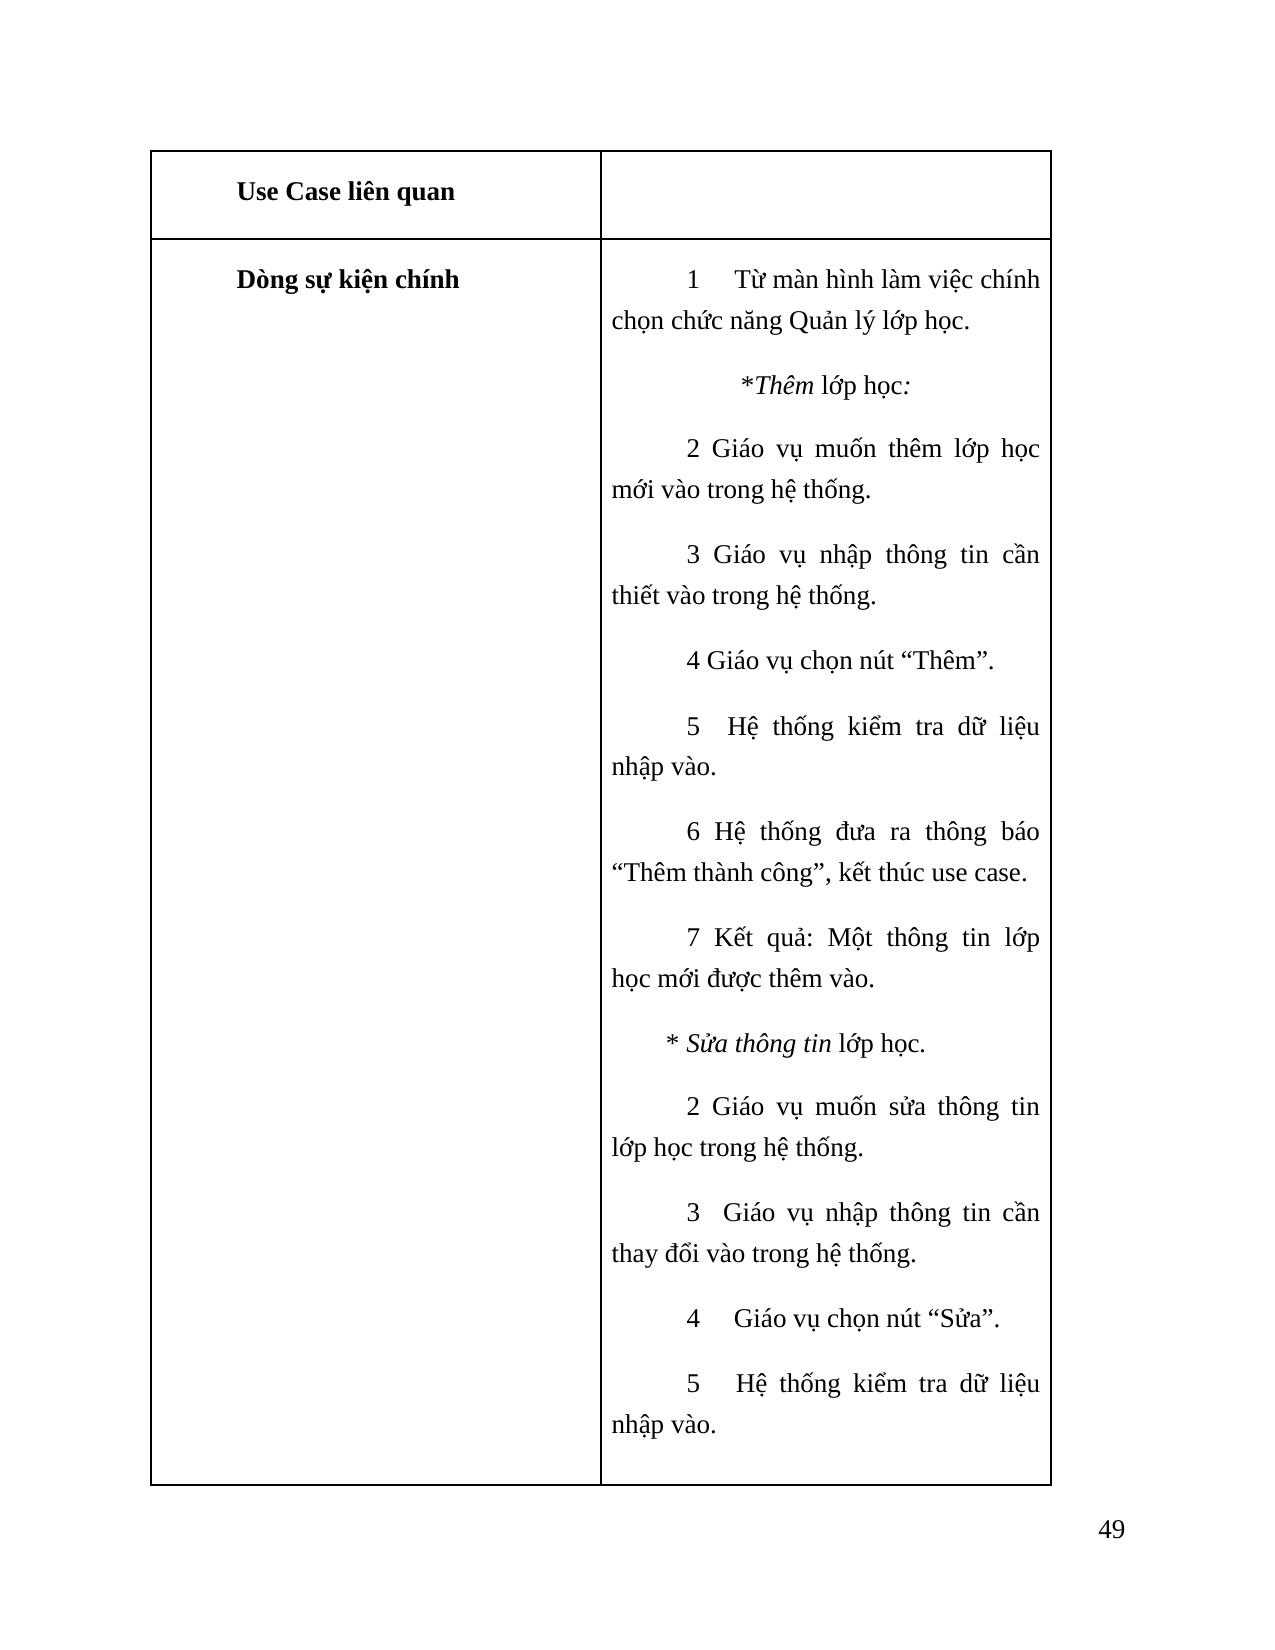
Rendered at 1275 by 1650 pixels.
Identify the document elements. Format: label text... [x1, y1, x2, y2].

table_cell [602, 152, 1050, 238]
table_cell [602, 240, 1050, 1484]
table_cell Use Case liên quan [152, 152, 600, 238]
table_cell Dòng sự kiện chính [152, 240, 600, 1484]
